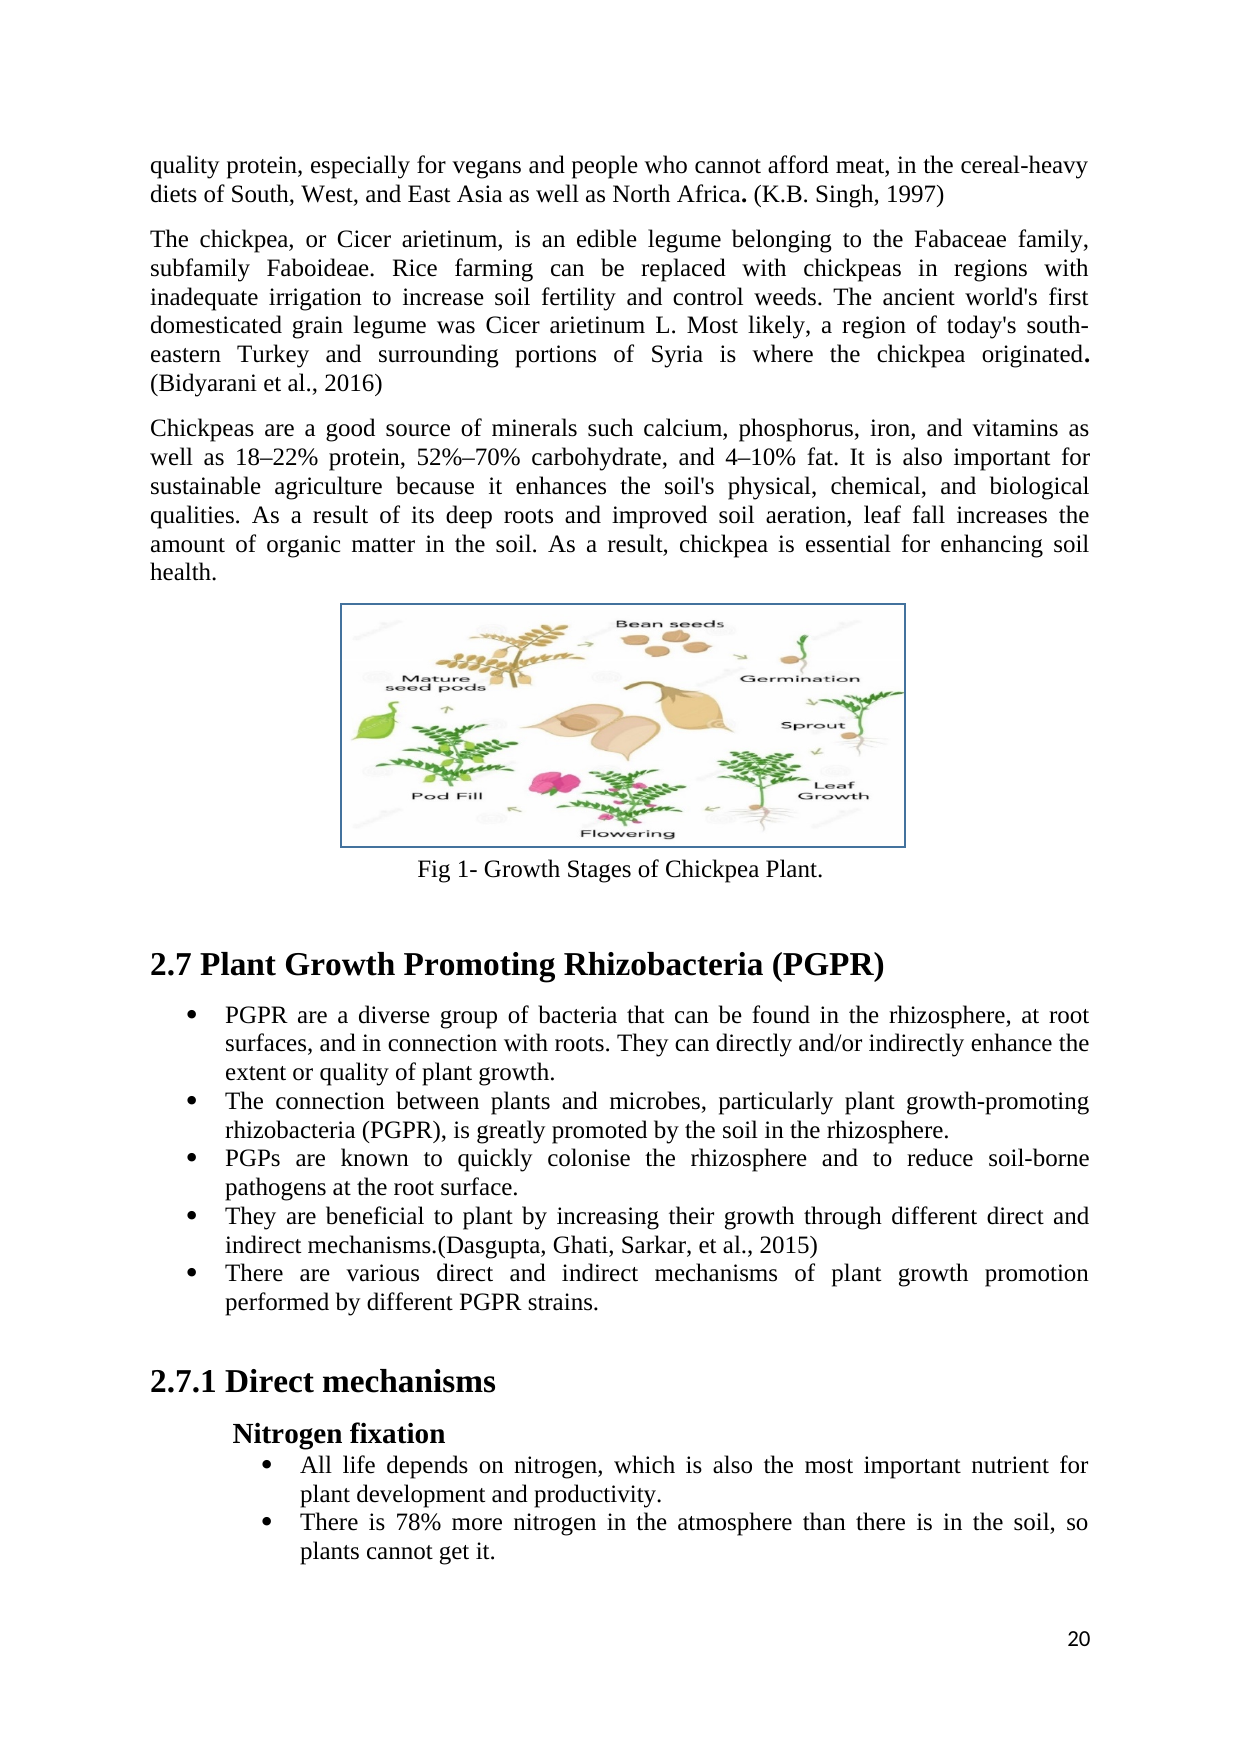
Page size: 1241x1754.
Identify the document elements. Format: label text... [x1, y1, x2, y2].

text 2.7.1 Direct mechanisms [150, 1361, 1090, 1400]
picture [342, 605, 904, 846]
list PGPs are known to quickly colonise the rhizosphere and to reduce soil-borne pathogens at the root surface. [187, 1143, 1090, 1201]
list Nitrogen fixation [225, 1416, 1090, 1450]
text Fig 1- Growth Stages of Chickpea Plant. [150, 854, 1090, 883]
list There are various direct and indirect mechanisms of plant growth promotion performed by different PGPR strains. [187, 1258, 1090, 1316]
list They are beneficial to plant by increasing their growth through different direct and indirect mechanisms.(Dasgupta, Ghati, Sarkar, et al., 2015) [187, 1201, 1090, 1258]
list The connection between plants and microbes, particularly plant growth-promoting rhizobacteria (PGPR), is greatly promoted by the soil in the rhizosphere. [187, 1086, 1090, 1143]
text The chickpea, or Cicer arietinum, is an edible legume belonging to the Fabaceae family, subfamily Faboideae. Rice farming can be replaced with chickpeas in regions with inadequate irrigation to increase soil fertility and control weeds. The ancient world's first domesticated grain legume was Cicer arietinum L. Most likely, a region of today's south-eastern Turkey and surrounding portions of Syria is where the chickpea originated. (Bidyarani et al., 2016) [150, 224, 1090, 397]
text Chickpeas are a good source of minerals such calcium, phosphorus, iron, and vitamins as well as 18–22% protein, 52%–70% carbohydrate, and 4–10% fat. It is also important for sustainable agriculture because it enhances the soil's physical, chemical, and biological qualities. As a result of its deep roots and improved soil aeration, leaf fall increases the amount of organic matter in the soil. As a result, chickpea is essential for enhancing soil health. [150, 413, 1090, 586]
text 2.7 Plant Growth Promoting Rhizobacteria (PGPR) [150, 945, 1090, 983]
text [150, 150, 1090, 207]
list There is 78% more nitrogen in the atmosphere than there is in the soil, so plants cannot get it. [262, 1507, 1090, 1565]
list All life depends on nitrogen, which is also the most important nutrient for plant development and productivity. [262, 1450, 1090, 1507]
list PGPR are a diverse group of bacteria that can be found in the rhizosphere, at root surfaces, and in connection with roots. They can directly and/or indirectly enhance the extent or quality of plant growth. [187, 1000, 1090, 1086]
